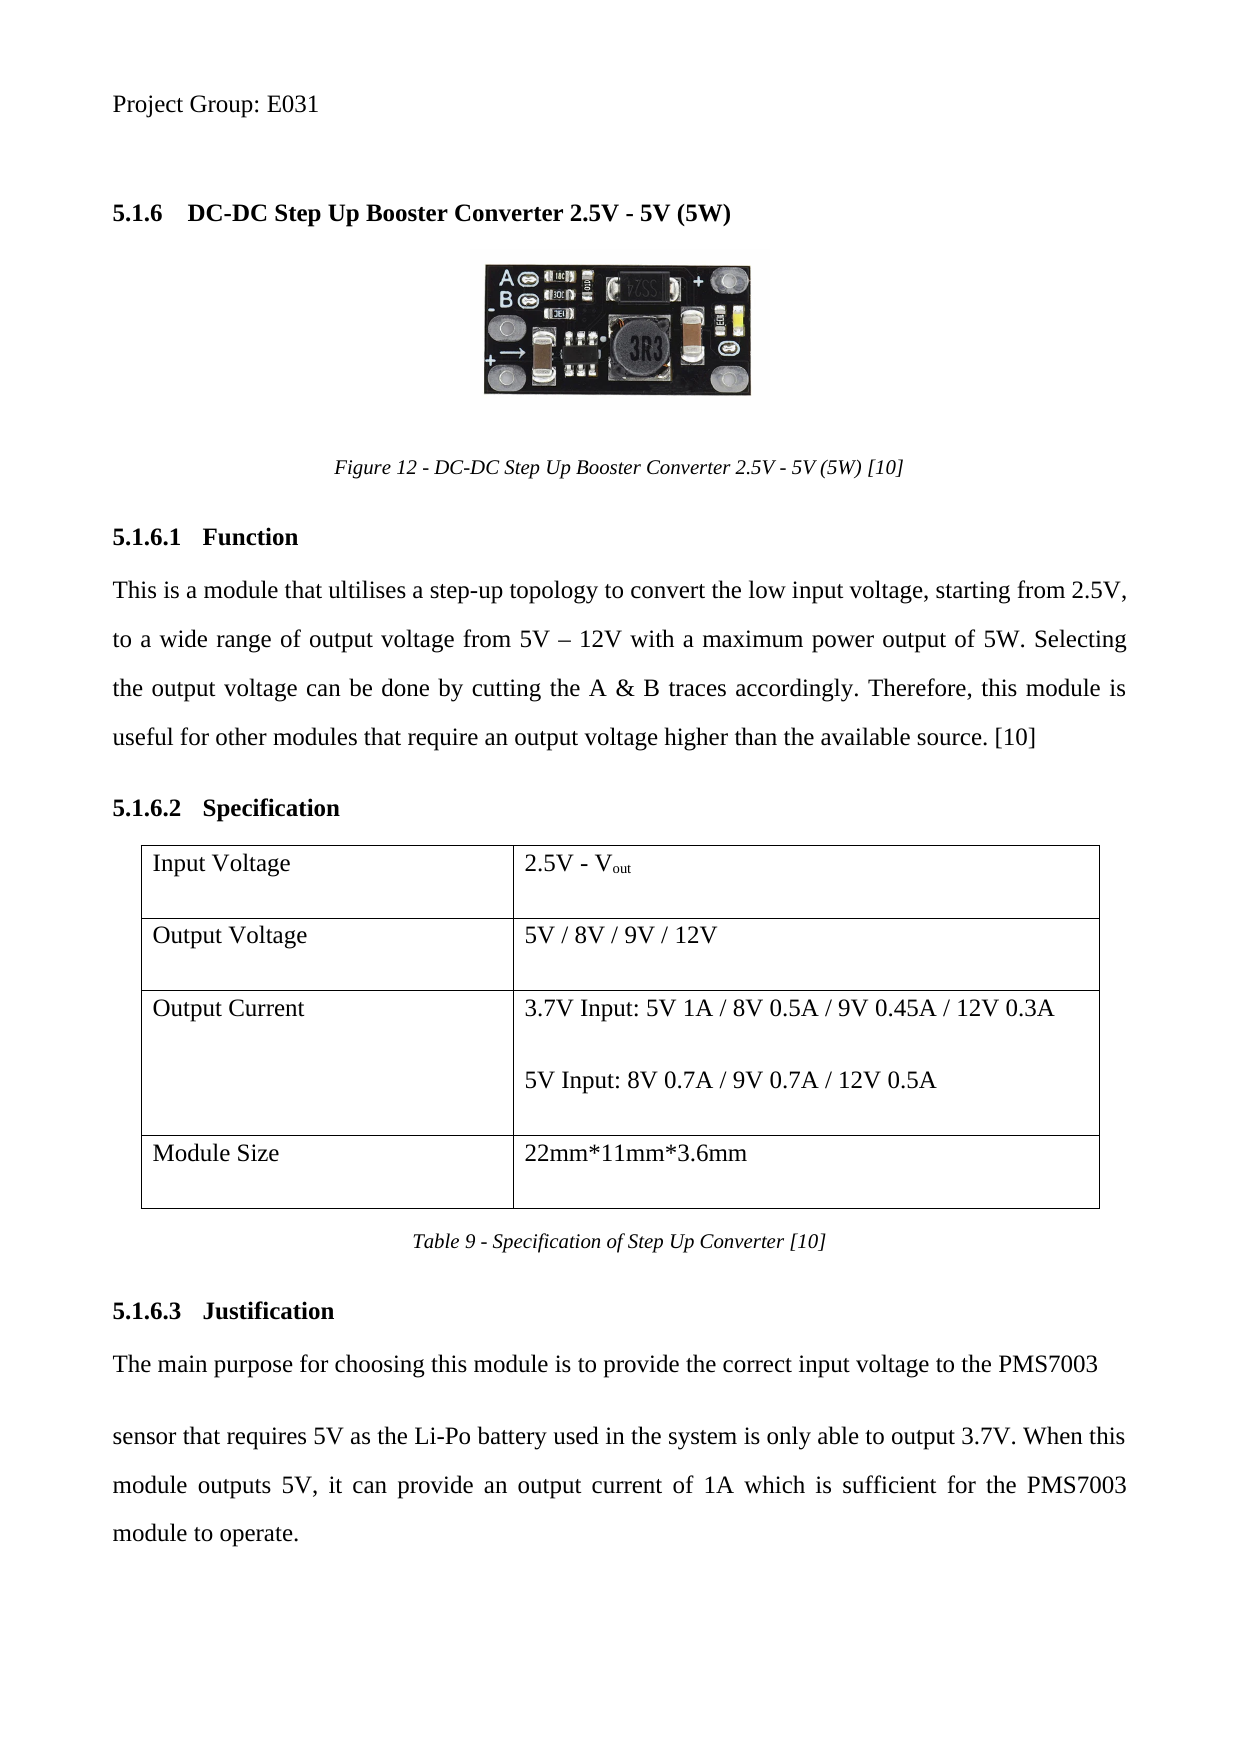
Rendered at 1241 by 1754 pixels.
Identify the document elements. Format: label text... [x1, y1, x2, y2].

text This is a module that ultilises a step-up topology to convert the low input voltage, starting from 2.5V, to a wide range of output voltage from 5V – 12V with a maximum power output of 5W. Selecting the output voltage can be done by cutting the A & B traces accordingly. Therefore, this module is useful for other modules that require an output voltage higher than the available source. [10] [112, 573, 1128, 752]
table_cell Module Size [142, 1136, 513, 1208]
text Table 9 - Specification of Step Up Converter [10] [112, 1225, 1128, 1257]
table_cell Output Voltage [142, 919, 513, 990]
table_cell 3.7V Input: 5V 1A / 8V 0.5A / 9V 0.45A / 12V 0.3A 5V Input: 8V 0.7A / 9V 0.7A / 12V 0.5A [514, 991, 1099, 1135]
subtitle Function [112, 520, 1128, 553]
text The main purpose for choosing this module is to provide the correct input voltage to the PMS7003 [112, 1347, 1128, 1380]
table_header 2.5V - Vout [514, 846, 1099, 917]
table_cell 5V / 8V / 9V / 12V [514, 919, 1099, 990]
table_header Input Voltage [142, 846, 513, 917]
subtitle DC-DC Step Up Booster Converter 2.5V - 5V (5W) [112, 196, 1128, 228]
picture [470, 248, 771, 410]
table_cell Output Current [142, 991, 513, 1135]
text sensor that requires 5V as the Li-Po battery used in the system is only able to output 3.7V. When this module outputs 5V, it can provide an output current of 1A which is sufficient for the PMS7003 module to operate. [112, 1419, 1128, 1549]
table_cell 22mm*11mm*3.6mm [514, 1136, 1099, 1208]
text Figure 12 - DC-DC Step Up Booster Converter 2.5V - 5V (5W) [10] [112, 451, 1128, 483]
subtitle Specification [112, 792, 1128, 824]
subtitle Justification [112, 1294, 1128, 1327]
